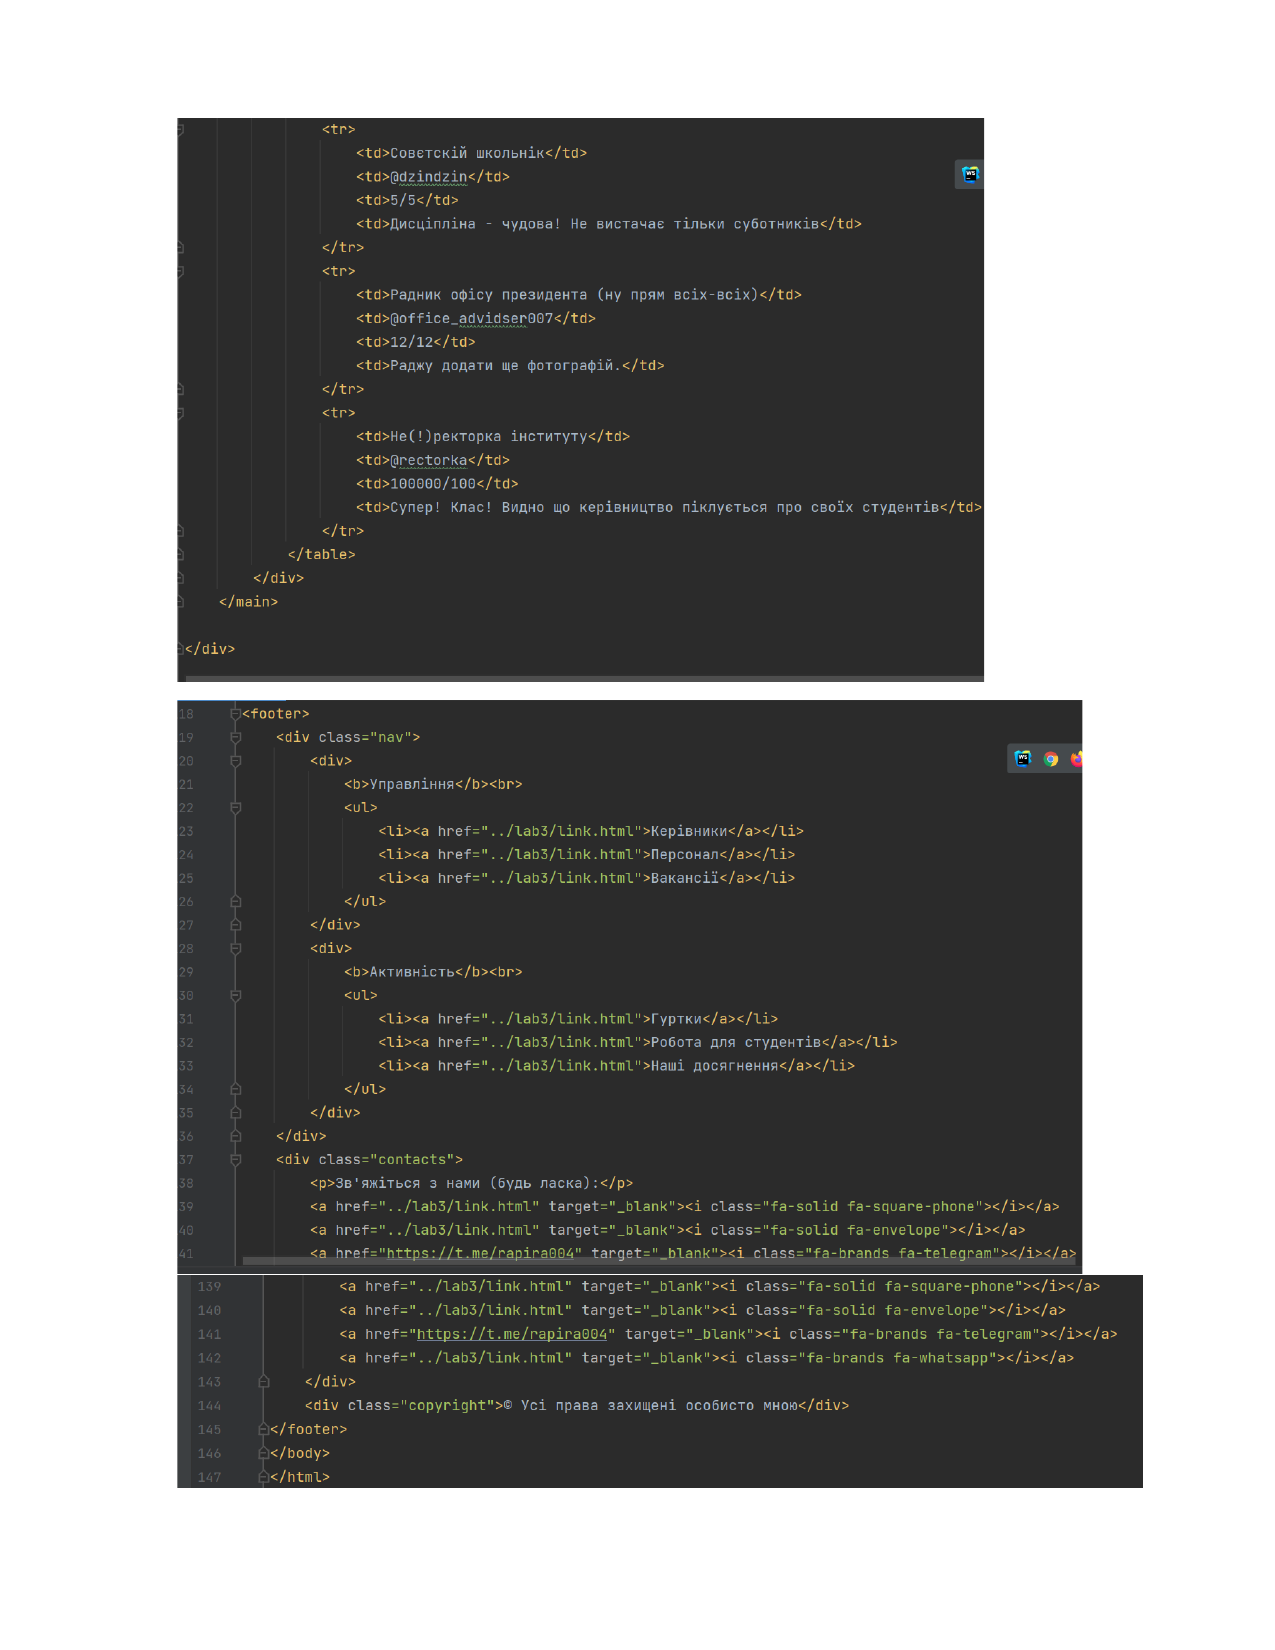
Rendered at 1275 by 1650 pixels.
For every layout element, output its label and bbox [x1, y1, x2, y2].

picture [177, 1275, 1143, 1488]
picture [177, 700, 1083, 1274]
picture [177, 118, 985, 682]
